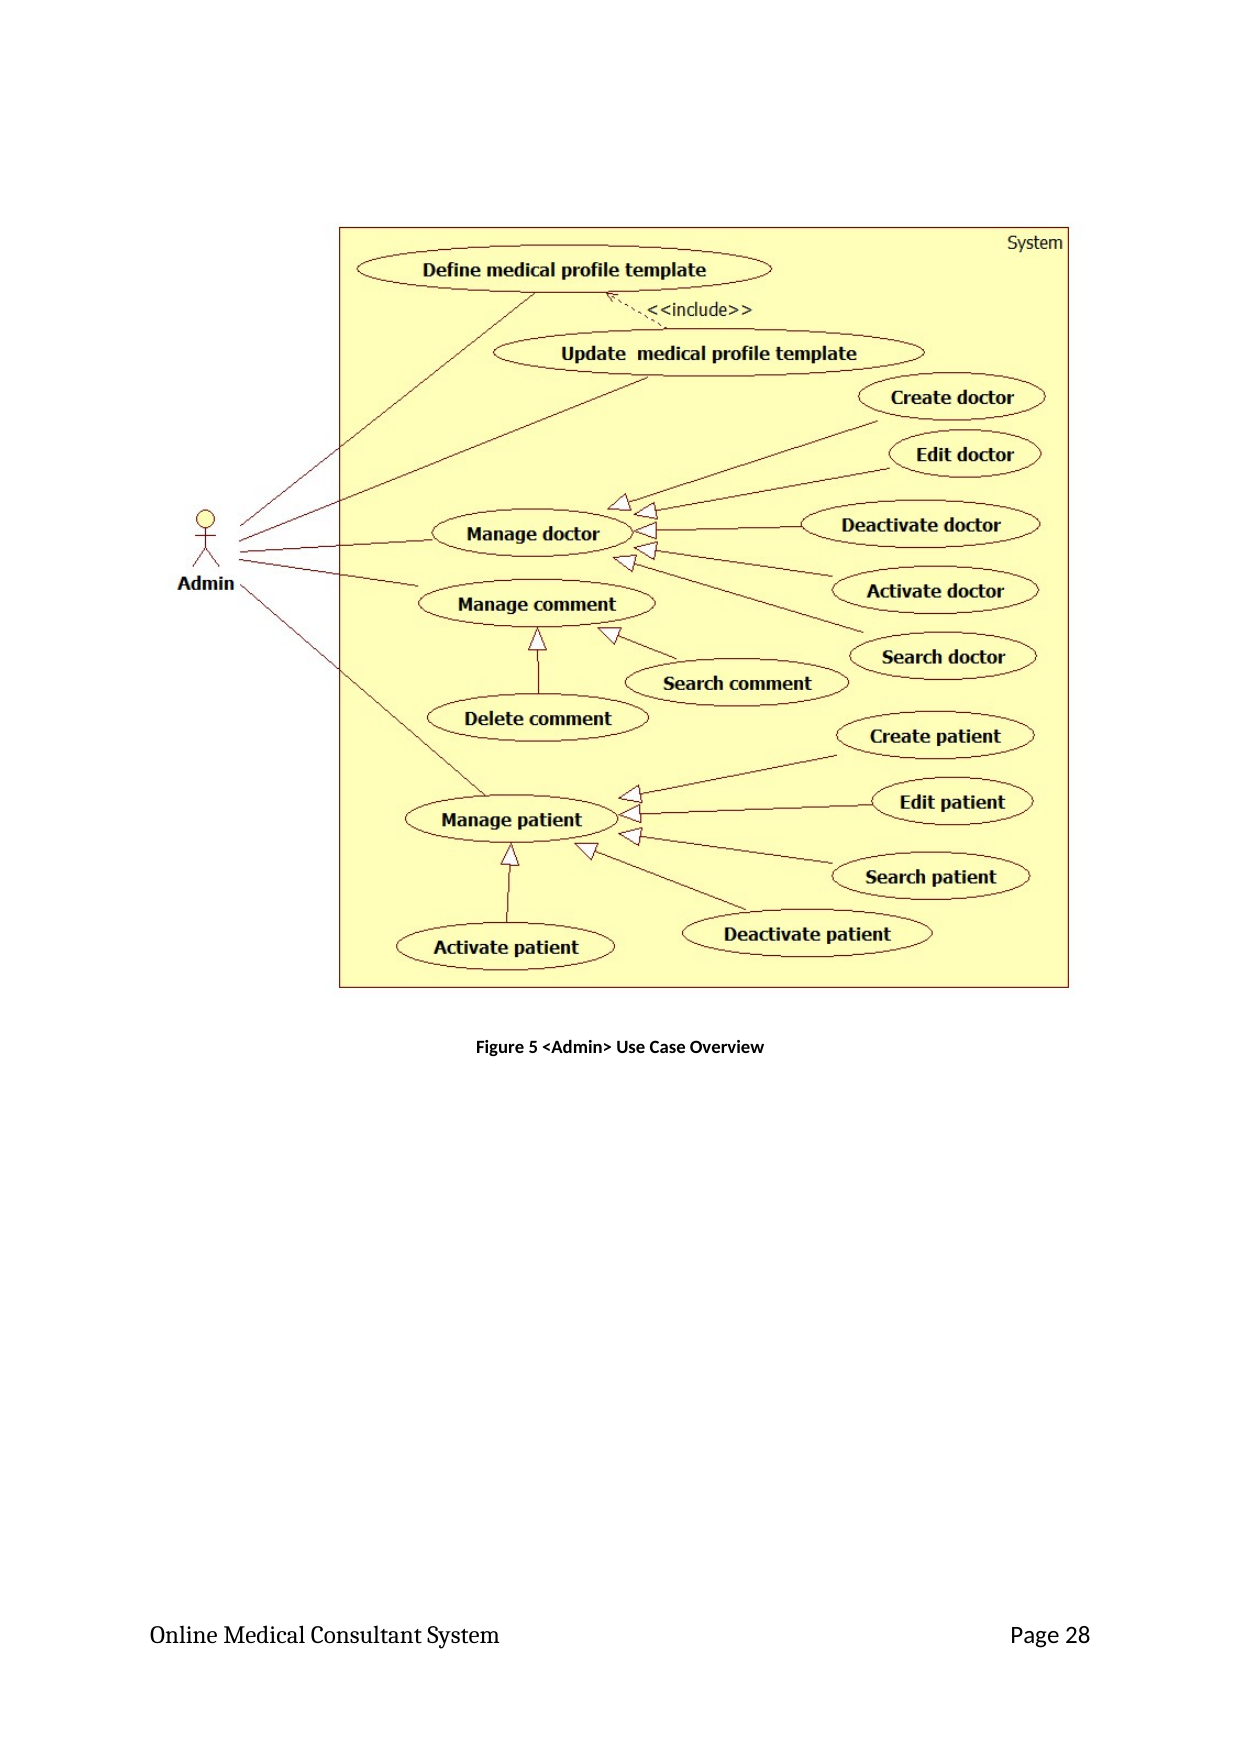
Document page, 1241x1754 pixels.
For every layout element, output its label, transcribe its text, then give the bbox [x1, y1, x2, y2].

picture [150, 205, 1091, 1010]
text Figure 5 <Admin> Use Case Overview [150, 1035, 1090, 1058]
